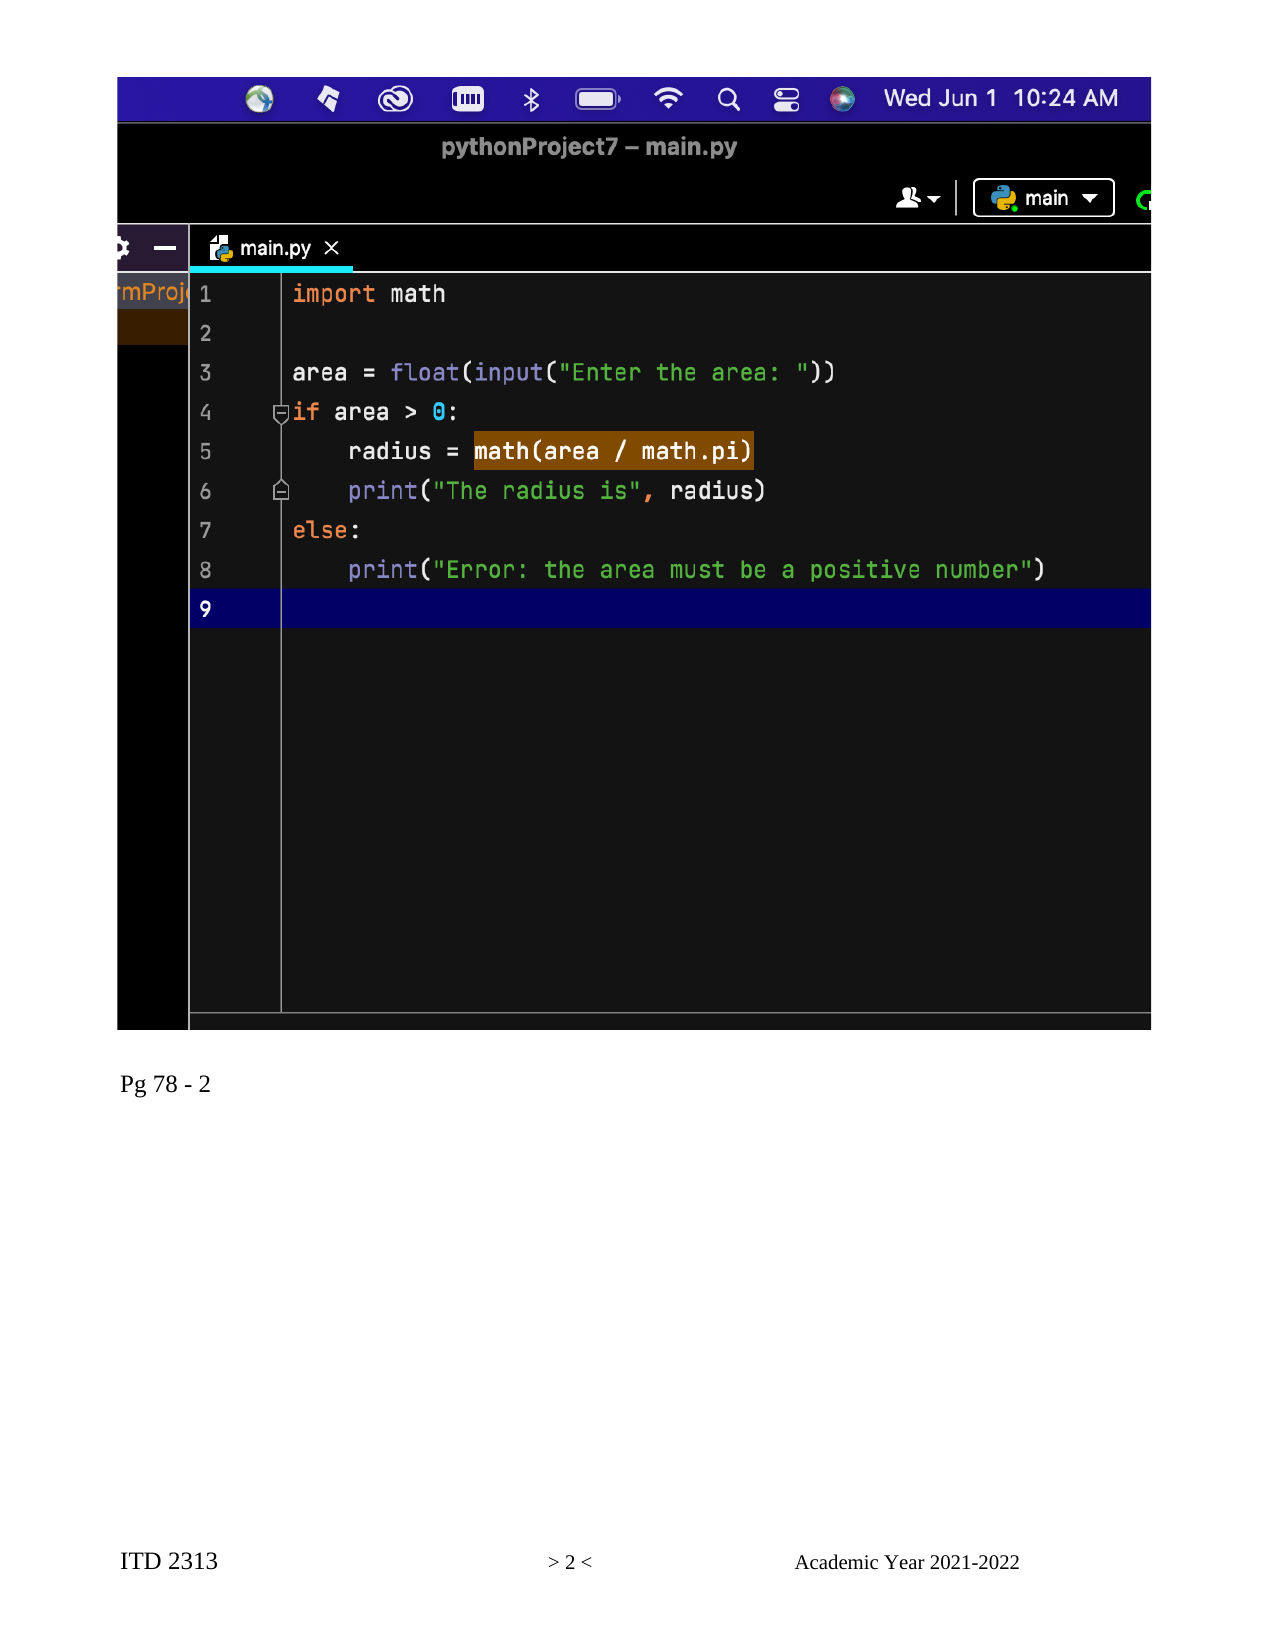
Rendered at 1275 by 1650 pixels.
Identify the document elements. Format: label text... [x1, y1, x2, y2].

picture [116, 77, 1152, 1030]
